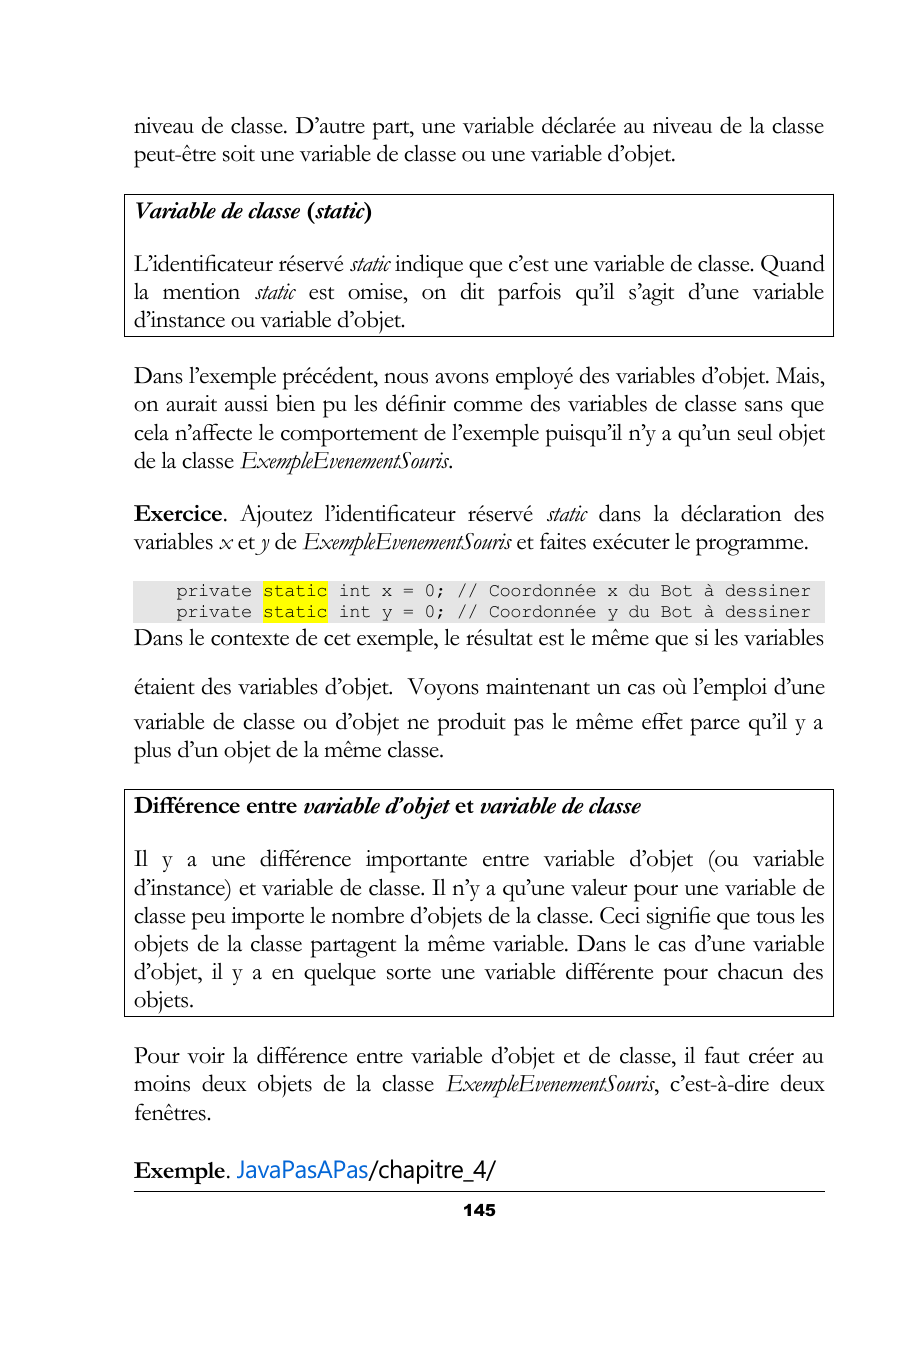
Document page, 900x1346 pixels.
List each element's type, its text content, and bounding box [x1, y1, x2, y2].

text Dans l’exemple précédent, nous avons employé des variables d’objet. Mais, on aurait aussi bien pu les définir comme des variables de classe sans que cela n’affecte le comportement de l’exemple puisqu’il n’y a qu’un seul objet de la classe ExempleEvenementSouris. [133, 362, 825, 475]
text Exercice. Ajoutez l’identificateur réservé static dans la déclaration des variables x et y de ExempleEvenementSouris et faites exécuter le programme. [133, 500, 825, 556]
text L’identificateur réservé static indique que c’est une variable de classe. Quand la mention static est omise, on dit parfois qu’il s’agit d’une variable d’instance ou variable d’objet. [125, 247, 833, 336]
text Différence entre variable d’objet et variable de classe [125, 790, 833, 820]
text private static int y = 0; // Coordonnée y du Bot à dessiner [328, 602, 825, 623]
text Pour voir la différence entre variable d’objet et de classe, il faut créer au moins deux objets de la classe ExempleEvenementSouris, c’est-à-dire deux fenêtres. [133, 1042, 825, 1127]
text Variable de classe (static) [125, 195, 833, 225]
text Il y a une différence importante entre variable d’objet (ou variable d’instance) et variable de classe. Il n’y a qu’une valeur pour une variable de classe peu importe le nombre d’objets de la classe. Ceci signifie que tous les objets de la classe partagent la même variable. Dans le cas d’une variable d’objet, il y a en quelque sorte une variable différente pour chacun des objets. [125, 842, 833, 1016]
text Dans le contexte de cet exemple, le résultat est le même que si les variables étaient des variables d’objet. Voyons maintenant un cas où l’emploi d’une variable de classe ou d’objet ne produit pas le même effet parce qu’il y a plus d’un objet de la même classe. [133, 623, 825, 764]
text private static int x = 0; // Coordonnée x du Bot à dessiner [328, 581, 825, 602]
text Exemple. JavaPasAPas/chapitre_4/ [133, 1152, 825, 1185]
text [133, 112, 825, 168]
